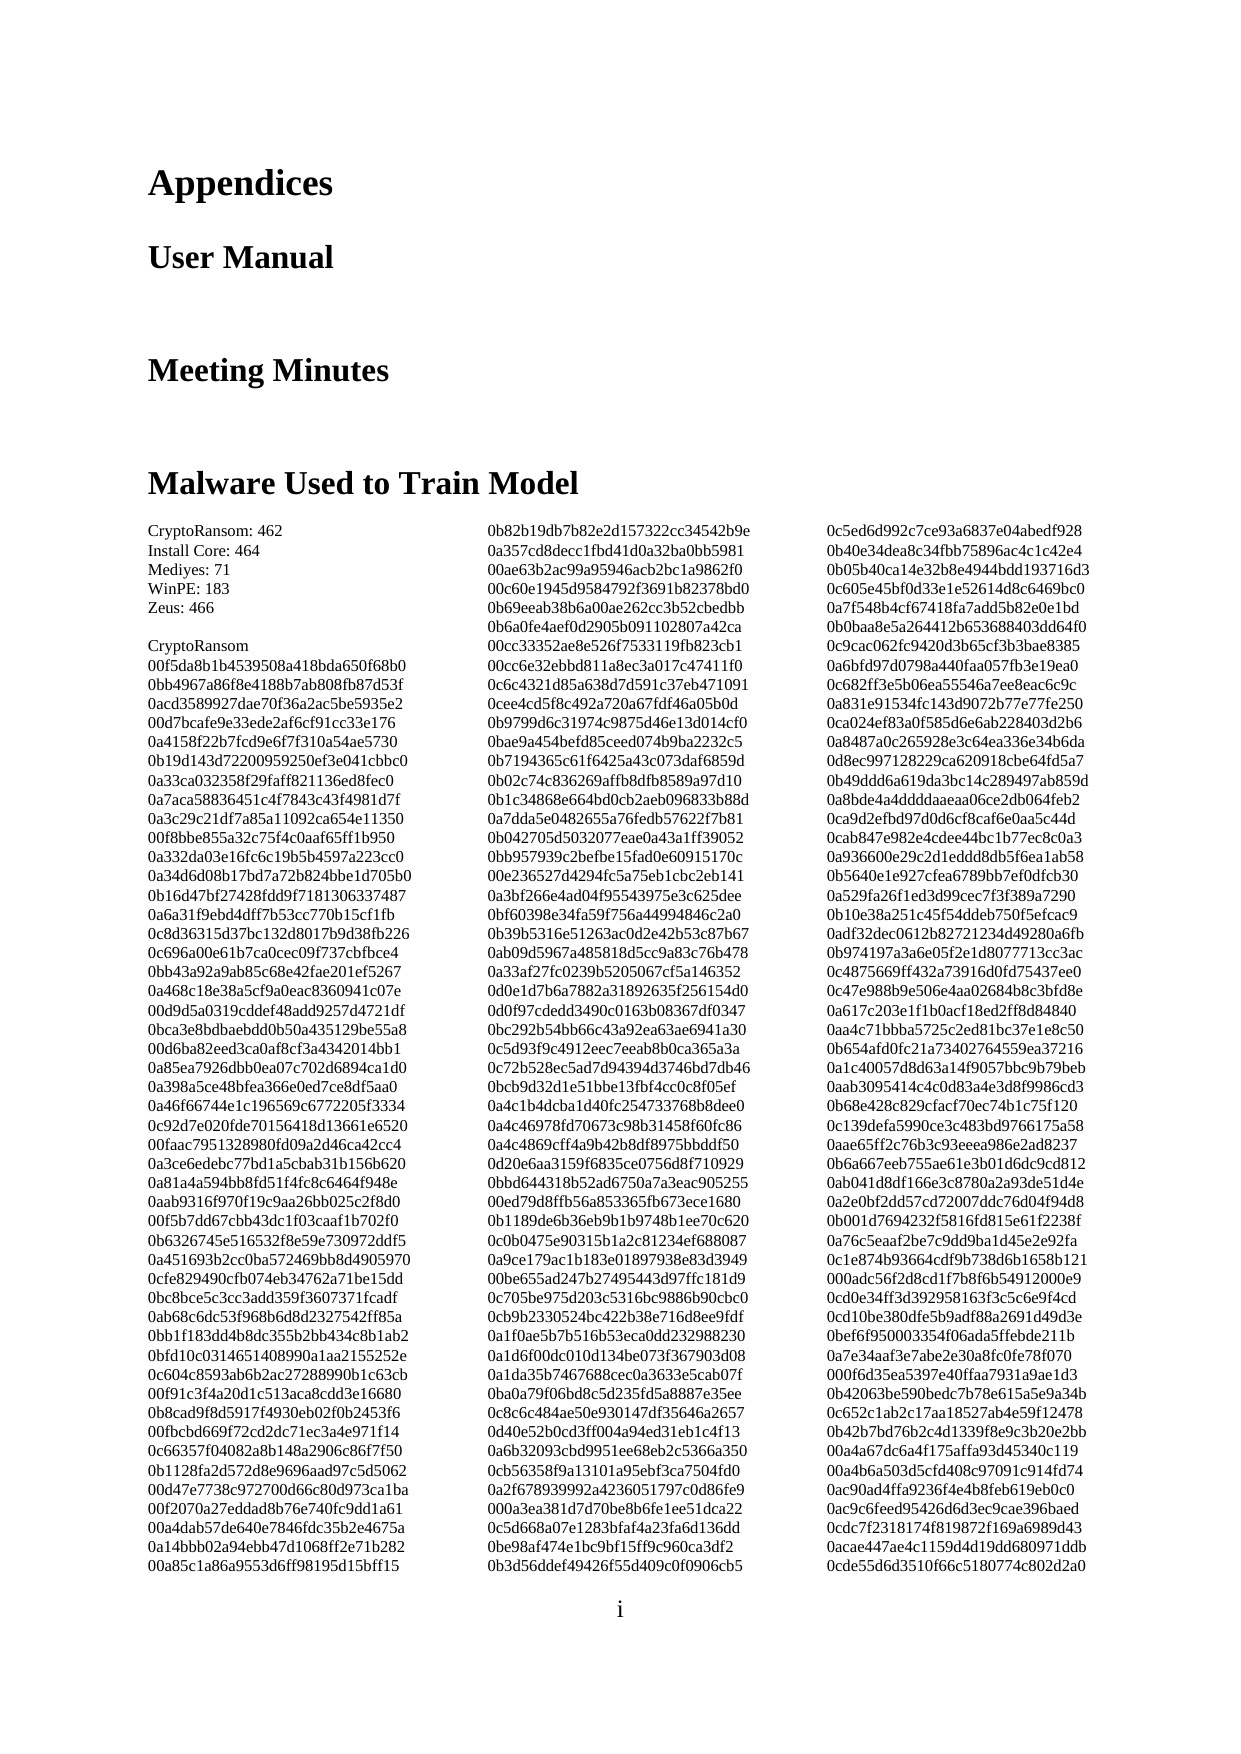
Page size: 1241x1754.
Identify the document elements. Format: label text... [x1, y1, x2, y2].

text 0c5d668a07e1283bfaf4a23fa6d136dd [487, 1518, 753, 1537]
text 0b7194365c61f6425a43c073daf6859d [487, 751, 753, 770]
text 00a4a67dc6a4f175affa93d45340c119 [827, 1441, 1092, 1460]
text 0b6a0fe4aef0d2905b091102807a42ca [487, 617, 753, 636]
text 0acd3589927dae70f36a2ac5be5935e2 [148, 694, 413, 713]
text 0a617c203e1f1b0acf18ed2ff8d84840 [827, 1000, 1092, 1019]
text 00d7bcafe9e33ede2af6cf91cc33e176 [148, 713, 413, 732]
text 0c9cac062fc9420d3b65cf3b3bae8385 [827, 636, 1092, 655]
text 00fbcbd669f72cd2dc71ec3a4e971f14 [148, 1422, 413, 1441]
text 0be98af474e1bc9bf15ff9c960ca3df2 [487, 1537, 753, 1556]
text 0c705be975d203c5316bc9886b90cbc0 [487, 1288, 753, 1307]
text 0ca024ef83a0f585d6e6ab228403d2b6 [827, 713, 1092, 732]
text 0bef6f950003354f06ada5ffebde211b [827, 1326, 1092, 1345]
text 0cb9b2330524bc422b38e716d8ee9fdf [487, 1307, 753, 1326]
text 0a4c46978fd70673c98b31458f60fc86 [487, 1115, 753, 1134]
text 0cb56358f9a13101a95ebf3ca7504fd0 [487, 1460, 753, 1479]
text 0a4158f22b7fcd9e6f7f310a54ae5730 [148, 732, 413, 751]
text 0b001d7694232f5816fd815e61f2238f [827, 1211, 1092, 1230]
text 00faac7951328980fd09a2d46ca42cc4 [148, 1134, 413, 1154]
text 0a6bfd97d0798a440faa057fb3e19ea0 [827, 655, 1092, 674]
text 0b8cad9f8d5917f4930eb02f0b2453f6 [148, 1403, 413, 1422]
text 0bae9a454befd85ceed074b9ba2232c5 [487, 732, 753, 751]
text 00d47e7738c972700d66c80d973ca1ba [148, 1479, 413, 1499]
text 0ab68c6dc53f968b6d8d2327542ff85a [148, 1307, 413, 1326]
text 0b0baa8e5a264412b653688403dd64f0 [827, 617, 1092, 636]
text 0bc8bce5c3cc3add359f3607371fcadf [148, 1288, 413, 1307]
text 0a8bde4a4ddddaaeaa06ce2db064feb2 [827, 789, 1092, 809]
text 00cc6e32ebbd811a8ec3a017c47411f0 [487, 655, 753, 674]
text 0c5ed6d992c7ce93a6837e04abedf928 [827, 521, 1092, 540]
text 0acae447ae4c1159d4d19dd680971ddb [827, 1537, 1092, 1556]
text 0b5640e1e927cfea6789bb7ef0dfcb30 [827, 866, 1092, 885]
text 0b42b7bd76b2c4d1339f8e9c3b20e2bb [827, 1422, 1092, 1441]
text 00cc33352ae8e526f7533119fb823cb1 [487, 636, 753, 655]
text 0bf60398e34fa59f756a44994846c2a0 [487, 904, 753, 924]
text 0a46f66744e1c196569c6772205f3334 [148, 1096, 413, 1115]
text 0c605e45bf0d33e1e52614d8c6469bc0 [827, 579, 1092, 598]
text 0cfe829490cfb074eb34762a71be15dd [148, 1269, 413, 1288]
text 0c92d7e020fde70156418d13661e6520 [148, 1115, 413, 1134]
text 0c604c8593ab6b2ac27288990b1c63cb [148, 1364, 413, 1384]
text 0b1189de6b36eb9b1b9748b1ee70c620 [487, 1211, 753, 1230]
text 0c0b0475e90315b1a2c81234ef688087 [487, 1230, 753, 1249]
text 0bc292b54bb66c43a92ea63ae6941a30 [487, 1019, 753, 1039]
text 00e236527d4294fc5a75eb1cbc2eb141 [487, 866, 753, 885]
text 0a3bf266e4ad04f95543975e3c625dee [487, 885, 753, 904]
text 0d40e52b0cd3ff004a94ed31eb1c4f13 [487, 1422, 753, 1441]
text 0a451693b2cc0ba572469bb8d4905970 [148, 1249, 413, 1269]
text 0a14bbb02a94ebb47d1068ff2e71b282 [148, 1537, 413, 1556]
text Mediyes: 71 [148, 559, 413, 579]
text 0c696a00e61b7ca0cec09f737cbfbce4 [148, 943, 413, 962]
text 0a3c29c21df7a85a11092ca654e11350 [148, 809, 413, 828]
text 0a936600e29c2d1eddd8db5f6ea1ab58 [827, 847, 1092, 866]
text 0b3d56ddef49426f55d409c0f0906cb5 [487, 1556, 753, 1575]
text 0ba0a79f06bd8c5d235fd5a8887e35ee [487, 1384, 753, 1403]
text 0a6a31f9ebd4dff7b53cc770b15cf1fb [148, 904, 413, 924]
text 0ac9c6feed95426d6d3ec9cae396baed [827, 1499, 1092, 1518]
text 0a2f678939992a4236051797c0d86fe9 [487, 1479, 753, 1499]
text 0cd10be380dfe5b9adf88a2691d49d3e [827, 1307, 1092, 1326]
text 0a3ce6edebc77bd1a5cbab31b156b620 [148, 1154, 413, 1173]
text 0d8ec997128229ca620918cbe64fd5a7 [827, 751, 1092, 770]
text 0a7aca58836451c4f7843c43f4981d7f [148, 789, 413, 809]
text 0c1e874b93664cdf9b738d6b1658b121 [827, 1249, 1092, 1269]
text 0b042705d5032077eae0a43a1ff39052 [487, 828, 753, 847]
text 0bb957939c2befbe15fad0e60915170c [487, 847, 753, 866]
text 0b05b40ca14e32b8e4944bdd193716d3 [827, 559, 1092, 579]
text 0ac90ad4ffa9236f4e4b8feb619eb0c0 [827, 1479, 1092, 1499]
text 0bb43a92a9ab85c68e42fae201ef5267 [148, 962, 413, 981]
text 0c66357f04082a8b148a2906c86f7f50 [148, 1441, 413, 1460]
text 0a7f548b4cf67418fa7add5b82e0e1bd [827, 598, 1092, 617]
text 00be655ad247b27495443d97ffc181d9 [487, 1269, 753, 1288]
text 0d20e6aa3159f6835ce0756d8f710929 [487, 1154, 753, 1173]
text 0a398a5ce48bfea366e0ed7ce8df5aa0 [148, 1077, 413, 1096]
subtitle User Manual [148, 237, 1092, 276]
text 0aab3095414c4c0d83a4e3d8f9986cd3 [827, 1077, 1092, 1096]
text 0aa4c71bbba5725c2ed81bc37e1e8c50 [827, 1019, 1092, 1039]
text 0a34d6d08b17bd7a72b824bbe1d705b0 [148, 866, 413, 885]
text 0a357cd8decc1fbd41d0a32ba0bb5981 [487, 540, 753, 559]
text CryptoRansom [148, 636, 413, 655]
text 0a9ce179ac1b183e01897938e83d3949 [487, 1249, 753, 1269]
text WinPE: 183 [148, 579, 413, 598]
text 0c8c6c484ae50e930147df35646a2657 [487, 1403, 753, 1422]
text 0ab041d8df166e3c8780a2a93de51d4e [827, 1173, 1092, 1192]
text 00ed79d8ffb56a853365fb673ece1680 [487, 1192, 753, 1211]
text 0a4c4869cff4a9b42b8df8975bbddf50 [487, 1134, 753, 1154]
text 0d0e1d7b6a7882a31892635f256154d0 [487, 981, 753, 1000]
text 0d0f97cdedd3490c0163b08367df0347 [487, 1000, 753, 1019]
text 0a1d6f00dc010d134be073f367903d08 [487, 1345, 753, 1364]
text Install Core: 464 [148, 540, 413, 559]
text 0bfd10c0314651408990a1aa2155252e [148, 1345, 413, 1364]
text 00ae63b2ac99a95946acb2bc1a9862f0 [487, 559, 753, 579]
text 0cde55d6d3510f66c5180774c802d2a0 [827, 1556, 1092, 1575]
text 0b40e34dea8c34fbb75896ac4c1c42e4 [827, 540, 1092, 559]
text 0a1c40057d8d63a14f9057bbc9b79beb [827, 1058, 1092, 1077]
text 00a4dab57de640e7846fdc35b2e4675a [148, 1518, 413, 1537]
text 0b1128fa2d572d8e9696aad97c5d5062 [148, 1460, 413, 1479]
text 0a1f0ae5b7b516b53eca0dd232988230 [487, 1326, 753, 1345]
text 0a85ea7926dbb0ea07c702d6894ca1d0 [148, 1058, 413, 1077]
text 0b654afd0fc21a73402764559ea37216 [827, 1039, 1092, 1058]
text 0c682ff3e5b06ea55546a7ee8eac6c9c [827, 674, 1092, 694]
text 0b6a667eeb755ae61e3b01d6dc9cd812 [827, 1154, 1092, 1173]
text 0a529fa26f1ed3d99cec7f3f389a7290 [827, 885, 1092, 904]
text 0a33ca032358f29faff821136ed8fec0 [148, 770, 413, 789]
text 0cab847e982e4cdee44bc1b77ec8c0a3 [827, 828, 1092, 847]
text 0a76c5eaaf2be7c9dd9ba1d45e2e92fa [827, 1230, 1092, 1249]
text 0a33af27fc0239b5205067cf5a146352 [487, 962, 753, 981]
text 0bb1f183dd4b8dc355b2bb434c8b1ab2 [148, 1326, 413, 1345]
text 0a7e34aaf3e7abe2e30a8fc0fe78f070 [827, 1345, 1092, 1364]
text 0a7dda5e0482655a76fedb57622f7b81 [487, 809, 753, 828]
text 0adf32dec0612b82721234d49280a6fb [827, 924, 1092, 943]
text 0b16d47bf27428fdd9f7181306337487 [148, 885, 413, 904]
text 000a3ea381d7d70be8b6fe1ee51dca22 [487, 1499, 753, 1518]
text 0c139defa5990ce3c483bd9766175a58 [827, 1115, 1092, 1134]
text 00d9d5a0319cddef48add9257d4721df [148, 1000, 413, 1019]
text 0b974197a3a6e05f2e1d8077713cc3ac [827, 943, 1092, 962]
text 0b39b5316e51263ac0d2e42b53c87b67 [487, 924, 753, 943]
text 0c652c1ab2c17aa18527ab4e59f12478 [827, 1403, 1092, 1422]
text 0b6326745e516532f8e59e730972ddf5 [148, 1230, 413, 1249]
text CryptoRansom: 462 [148, 521, 413, 540]
text 0b9799d6c31974c9875d46e13d014cf0 [487, 713, 753, 732]
text 0ab09d5967a485818d5cc9a83c76b478 [487, 943, 753, 962]
text 0b42063be590bedc7b78e615a5e9a34b [827, 1384, 1092, 1403]
text 0bcb9d32d1e51bbe13fbf4cc0c8f05ef [487, 1077, 753, 1096]
text 0bca3e8bdbaebdd0b50a435129be55a8 [148, 1019, 413, 1039]
text 0a1da35b7467688cec0a3633e5cab07f [487, 1364, 753, 1384]
text Zeus: 466 [148, 598, 413, 617]
text 0b1c34868e664bd0cb2aeb096833b88d [487, 789, 753, 809]
text 0b82b19db7b82e2d157322cc34542b9e [487, 521, 753, 540]
text 0a81a4a594bb8fd51f4fc8c6464f948e [148, 1173, 413, 1192]
text 0ca9d2efbd97d0d6cf8caf6e0aa5c44d [827, 809, 1092, 828]
text 0bb4967a86f8e4188b7ab808fb87d53f [148, 674, 413, 694]
text 00a85c1a86a9553d6ff98195d15bff15 [148, 1556, 413, 1575]
text 0aab9316f970f19c9aa26bb025c2f8d0 [148, 1192, 413, 1211]
text 0cdc7f2318174f819872f169a6989d43 [827, 1518, 1092, 1537]
text 0a8487a0c265928e3c64ea336e34b6da [827, 732, 1092, 751]
text 0b19d143d72200959250ef3e041cbbc0 [148, 751, 413, 770]
text 0cee4cd5f8c492a720a67fdf46a05b0d [487, 694, 753, 713]
subtitle Malware Used to Train Model [148, 464, 1092, 502]
text 000adc56f2d8cd1f7b8f6b54912000e9 [827, 1269, 1092, 1288]
text 0a468c18e38a5cf9a0eac8360941c07e [148, 981, 413, 1000]
text 0b68e428c829cfacf70ec74b1c75f120 [827, 1096, 1092, 1115]
subtitle Meeting Minutes [148, 351, 1092, 389]
text 00d6ba82eed3ca0af8cf3a4342014bb1 [148, 1039, 413, 1058]
text 00f5da8b1b4539508a418bda650f68b0 [148, 655, 413, 674]
text 00a4b6a503d5cfd408c97091c914fd74 [827, 1460, 1092, 1479]
text 0a4c1b4dcba1d40fc254733768b8dee0 [487, 1096, 753, 1115]
text 0b49ddd6a619da3bc14c289497ab859d [827, 770, 1092, 789]
text 0a6b32093cbd9951ee68eb2c5366a350 [487, 1441, 753, 1460]
text 0cd0e34ff3d392958163f3c5c6e9f4cd [827, 1288, 1092, 1307]
text 00f8bbe855a32c75f4c0aaf65ff1b950 [148, 828, 413, 847]
text 00f91c3f4a20d1c513aca8cdd3e16680 [148, 1384, 413, 1403]
text 0c72b528ec5ad7d94394d3746bd7db46 [487, 1058, 753, 1077]
text 0c4875669ff432a73916d0fd75437ee0 [827, 962, 1092, 981]
text 0aae65ff2c76b3c93eeea986e2ad8237 [827, 1134, 1092, 1154]
text 0bbd644318b52ad6750a7a3eac905255 [487, 1173, 753, 1192]
text 0c8d36315d37bc132d8017b9d38fb226 [148, 924, 413, 943]
subtitle Appendices [148, 160, 1092, 203]
text 000f6d35ea5397e40ffaa7931a9ae1d3 [827, 1364, 1092, 1384]
text 00f2070a27eddad8b76e740fc9dd1a61 [148, 1499, 413, 1518]
text 0b02c74c836269affb8dfb8589a97d10 [487, 770, 753, 789]
text 0b10e38a251c45f54ddeb750f5efcac9 [827, 904, 1092, 924]
text 00c60e1945d9584792f3691b82378bd0 [487, 579, 753, 598]
text 0c5d93f9c4912eec7eeab8b0ca365a3a [487, 1039, 753, 1058]
text 0c6c4321d85a638d7d591c37eb471091 [487, 674, 753, 694]
text 0b69eeab38b6a00ae262cc3b52cbedbb [487, 598, 753, 617]
text 0a2e0bf2dd57cd72007ddc76d04f94d8 [827, 1192, 1092, 1211]
text 0a831e91534fc143d9072b77e77fe250 [827, 694, 1092, 713]
text 00f5b7dd67cbb43dc1f03caaf1b702f0 [148, 1211, 413, 1230]
text 0a332da03e16fc6c19b5b4597a223cc0 [148, 847, 413, 866]
text 0c47e988b9e506e4aa02684b8c3bfd8e [827, 981, 1092, 1000]
